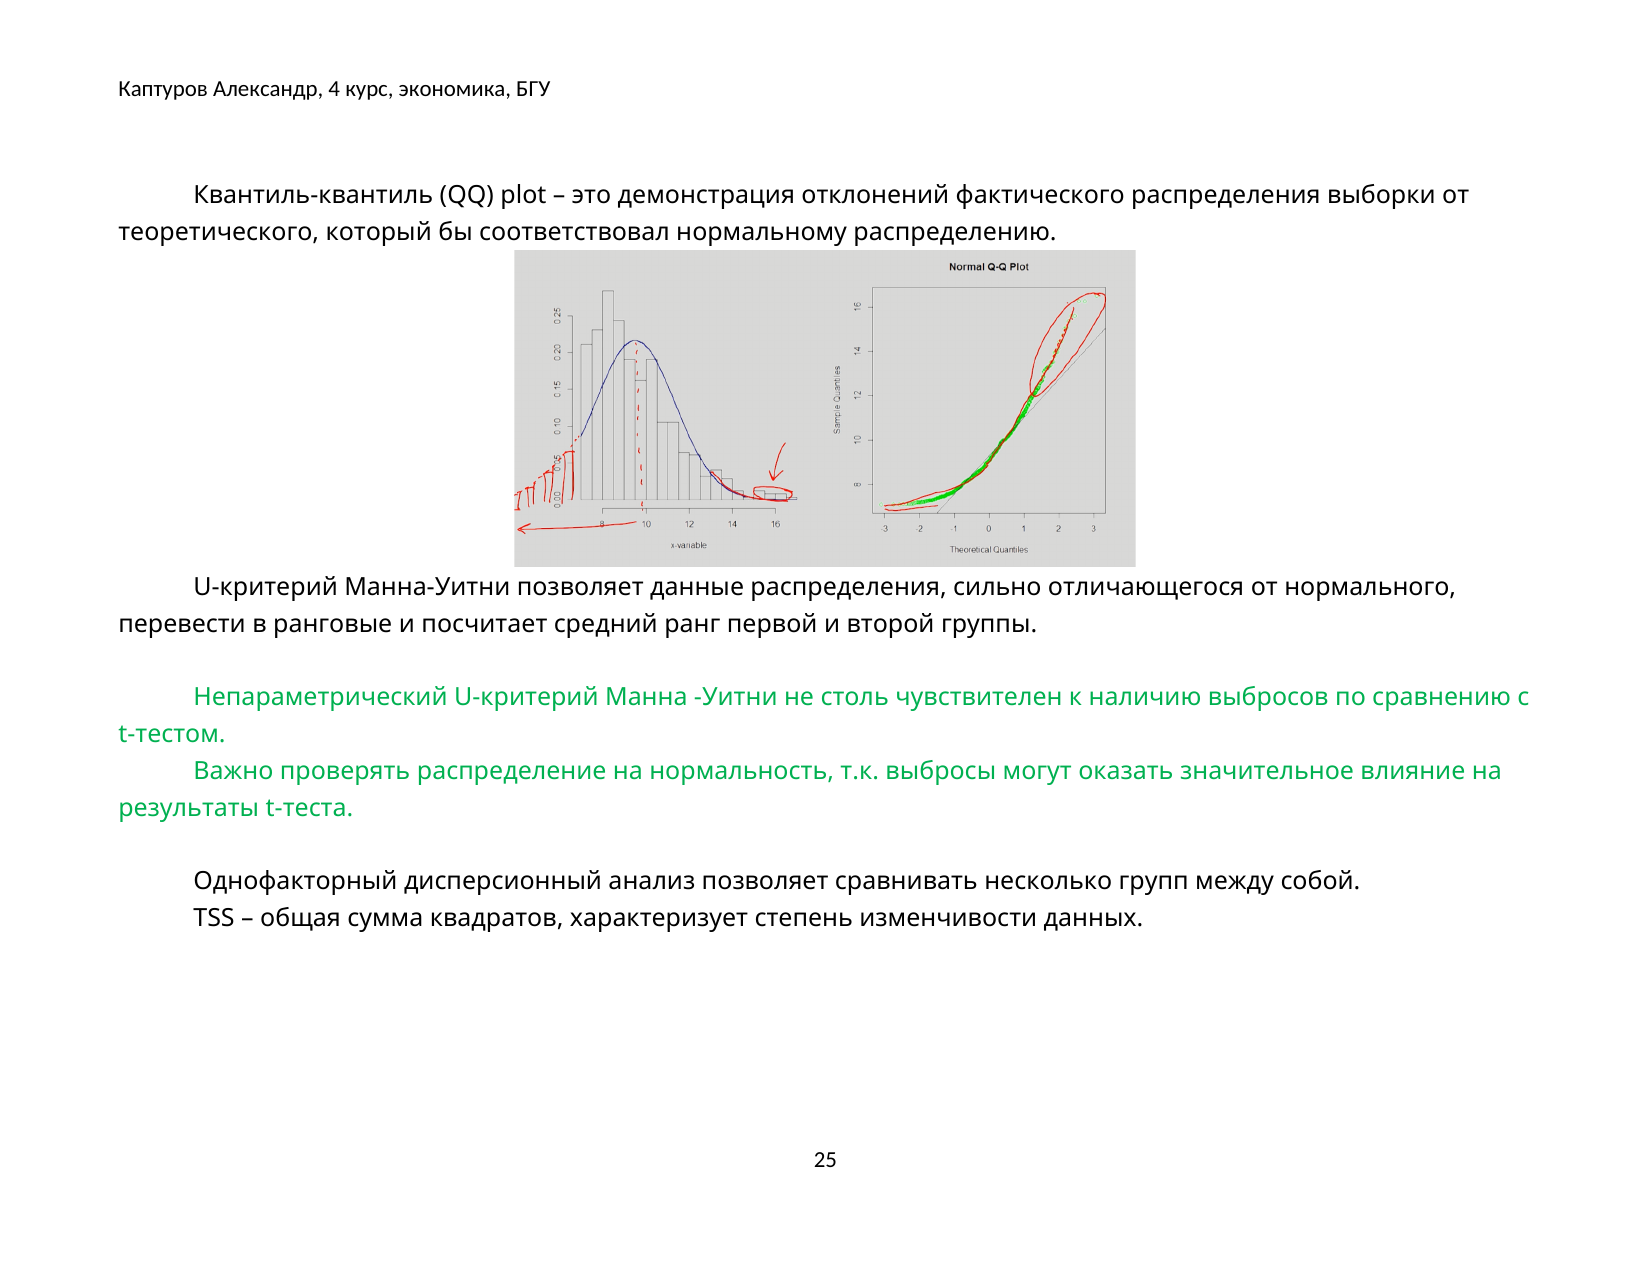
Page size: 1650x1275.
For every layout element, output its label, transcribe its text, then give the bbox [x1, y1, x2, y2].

text TSS – общая сумма квадратов, характеризует степень изменчивости данных. [118, 899, 1532, 934]
text Однофакторный дисперсионный анализ позволяет сравнивать несколько групп между собой. [118, 863, 1532, 897]
text Непараметрический U-критерий Манна -Уитни не столь чувствителен к наличию выбросов по сравнению с t-тестом. [118, 679, 1532, 750]
text Квантиль-квантиль (QQ) plot – это демонстрация отклонений фактического распределения выборки от теоретического, который бы соответствовал нормальному распределению. [118, 177, 1532, 248]
text Важно проверять распределение на нормальность, т.к. выбросы могут оказать значительное влияние на результаты t-теста. [118, 752, 1532, 823]
picture [514, 250, 1136, 567]
text U-критерий Манна-Уитни позволяет данные распределения, сильно отличающегося от нормального, перевести в ранговые и посчитает средний ранг первой и второй группы. [118, 569, 1532, 639]
